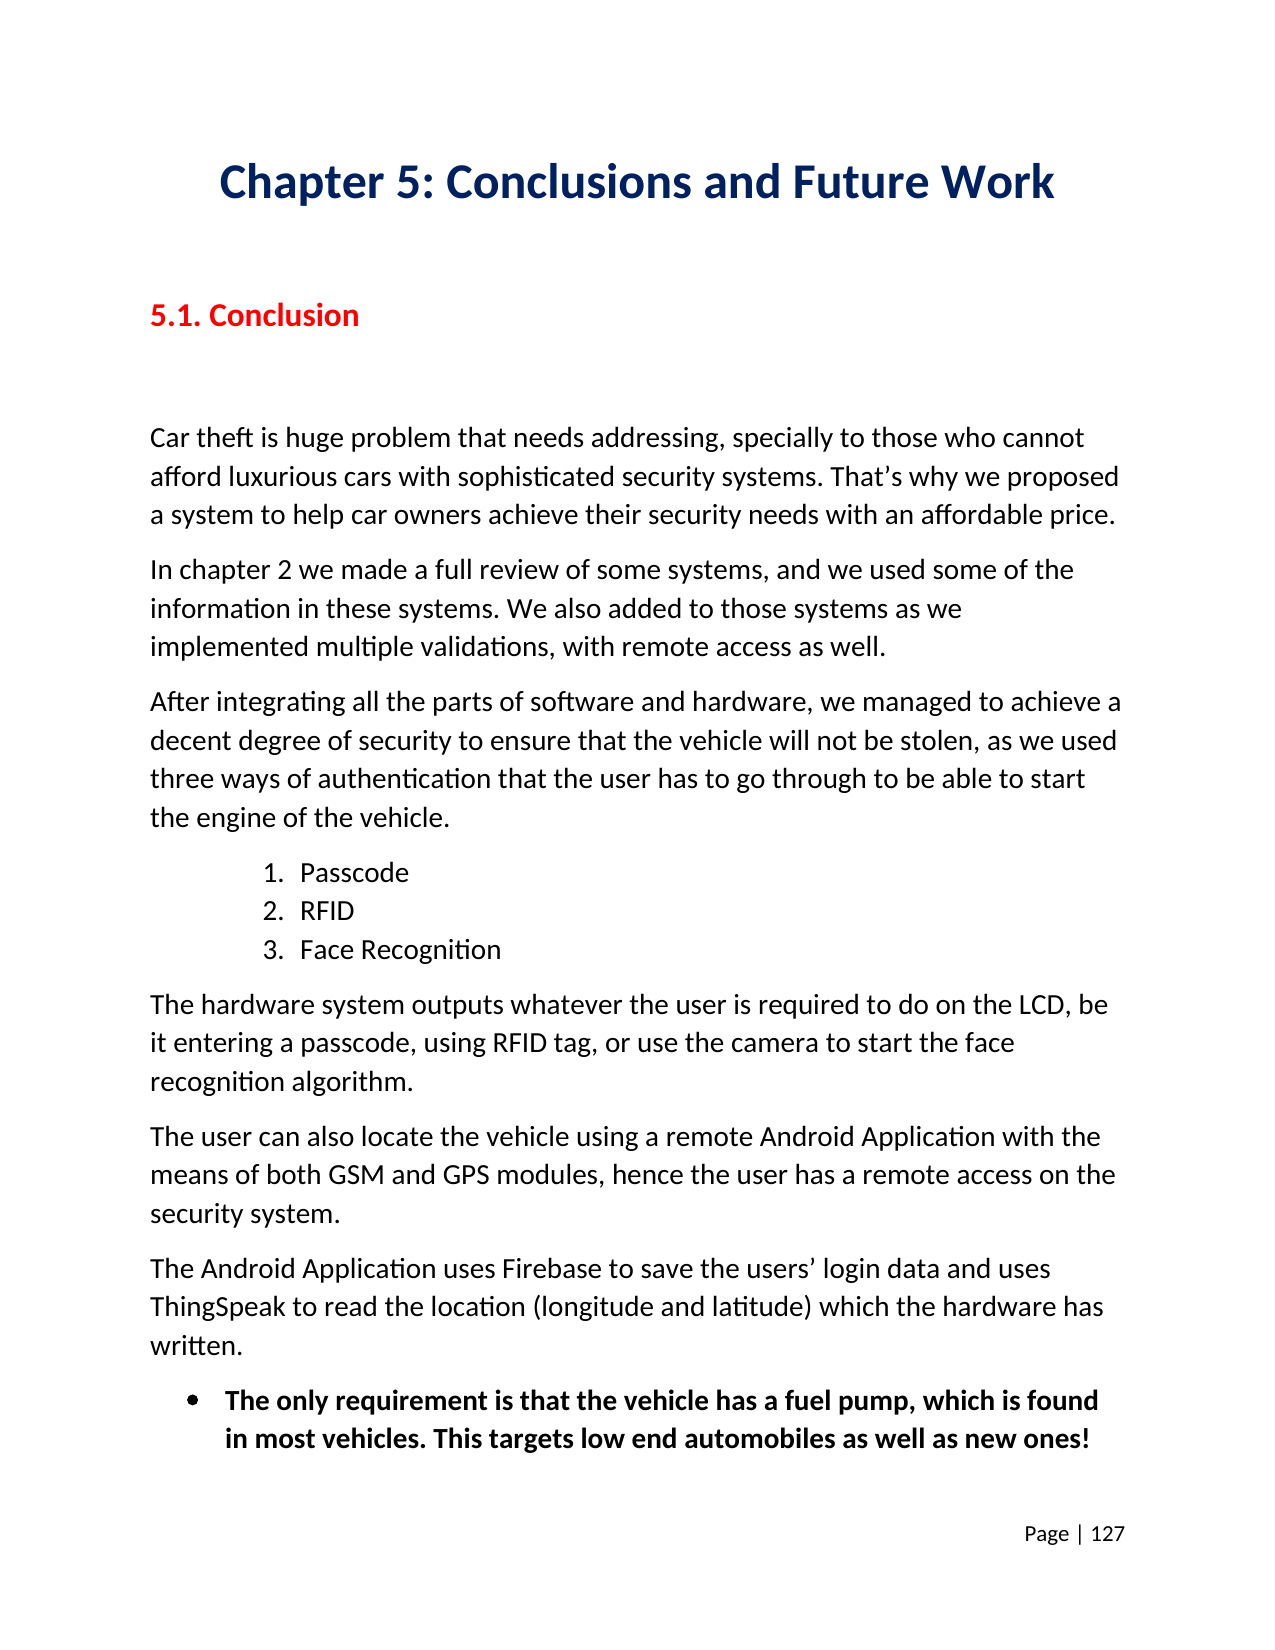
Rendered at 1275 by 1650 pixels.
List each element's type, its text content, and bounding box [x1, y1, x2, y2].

text Car theft is huge problem that needs addressing, specially to those who cannot afford luxurious cars with sophisticated security systems. That’s why we proposed a system to help car owners achieve their security needs with an affordable price. [150, 419, 1125, 532]
text In chapter 2 we made a full review of some systems, and we used some of the information in these systems. We also added to those systems as we implemented multiple validations, with remote access as well. [150, 551, 1125, 664]
list Face Recognition [262, 931, 1125, 966]
text The hardware system outputs whatever the user is required to do on the LCD, be it entering a passcode, using RFID tag, or use the camera to start the face recognition algorithm. [150, 986, 1125, 1098]
list RFID [262, 892, 1125, 928]
text The Android Application uses Firebase to save the users’ login data and uses ThingSpeak to read the location (longitude and latitude) which the hardware has written. [150, 1250, 1125, 1362]
subtitle 5.1. Conclusion [150, 294, 1125, 335]
list Passcode [262, 854, 1125, 889]
subtitle Chapter 5: Conclusions and Future Work [150, 150, 1125, 211]
text The user can also locate the vehicle using a remote Android Application with the means of both GSM and GPS modules, hence the user has a remote access on the security system. [150, 1118, 1125, 1230]
text After integrating all the parts of software and hardware, we managed to achieve a decent degree of security to ensure that the vehicle will not be stolen, as we used three ways of authentication that the user has to go through to be able to start the engine of the vehicle. [150, 683, 1125, 834]
list The only requirement is that the vehicle has a fuel pump, which is found in most vehicles. This targets low end automobiles as well as new ones! [187, 1382, 1125, 1456]
